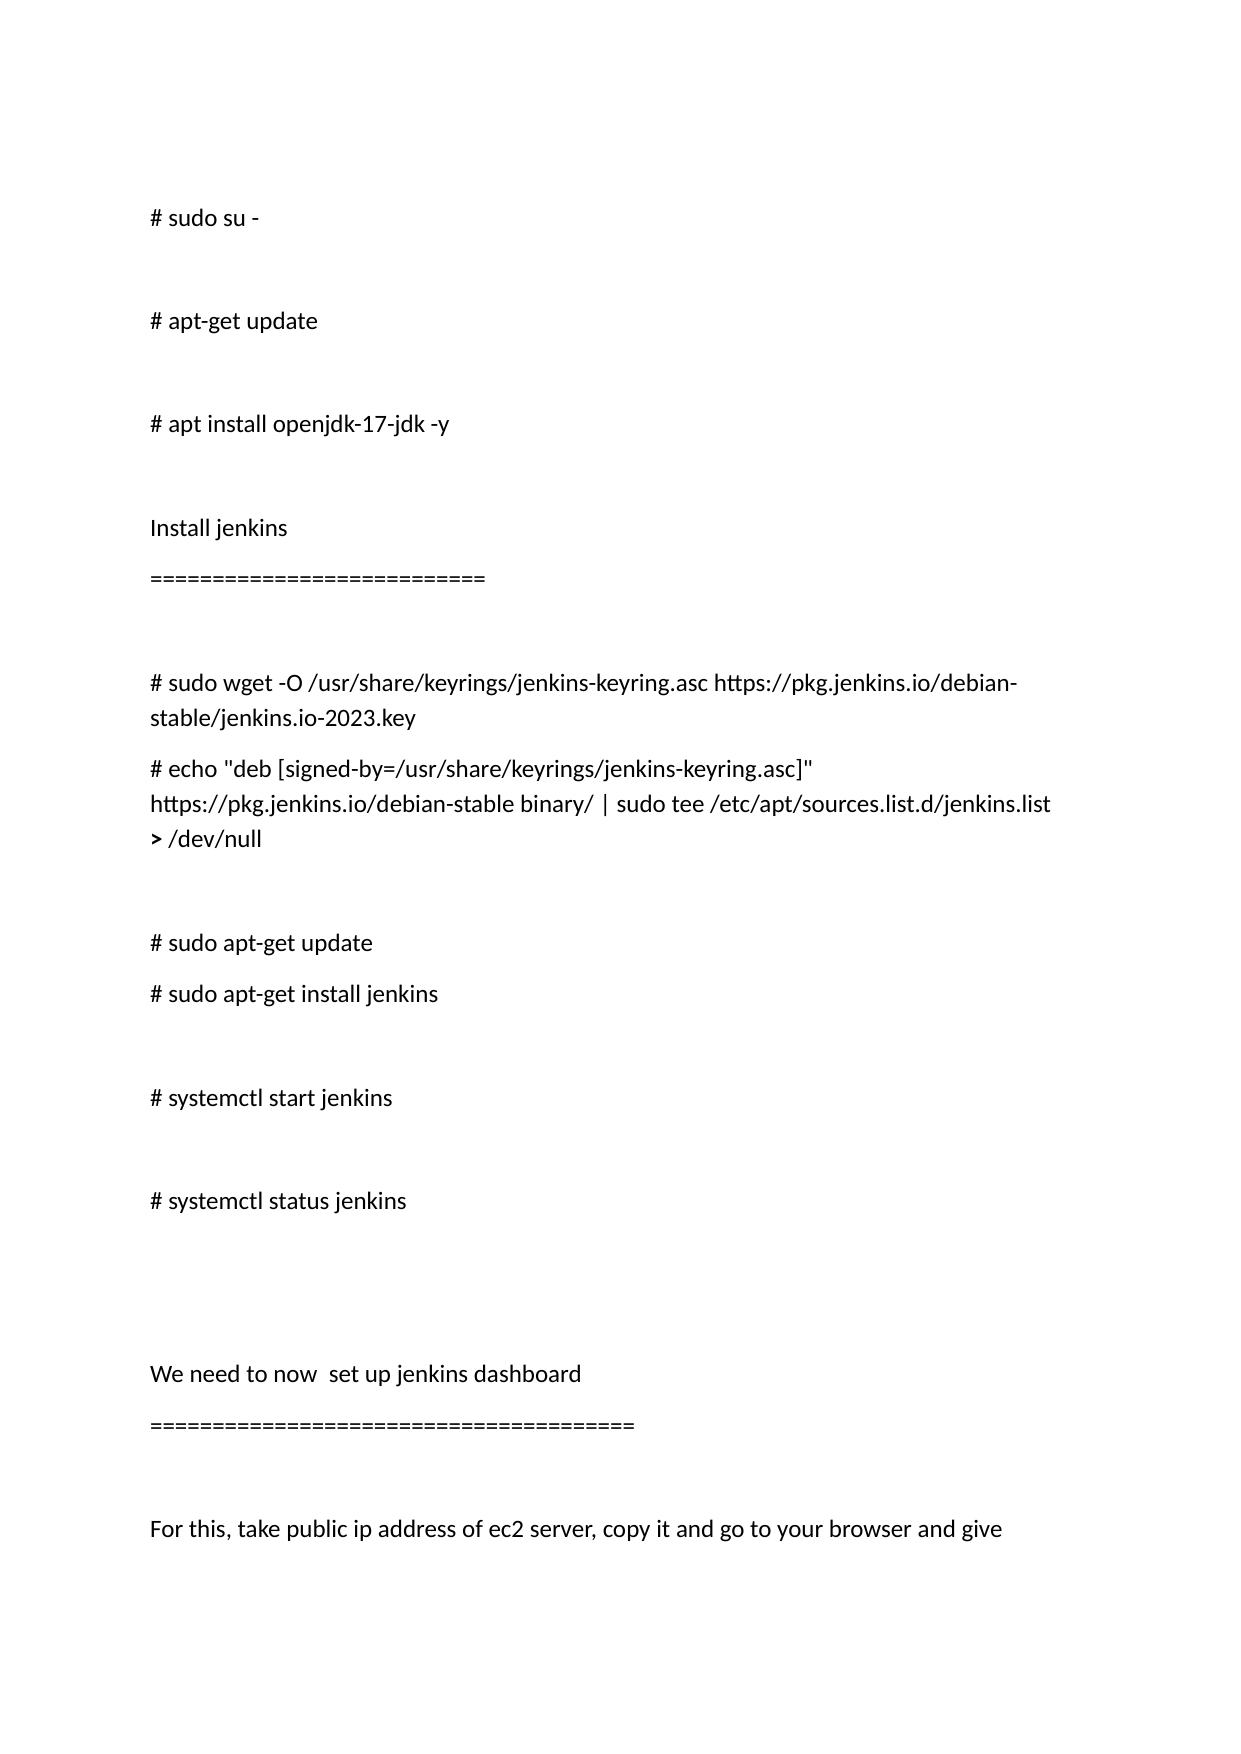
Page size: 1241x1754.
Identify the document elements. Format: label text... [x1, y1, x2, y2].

text For this, take public ip address of ec2 server, copy it and go to your browser and give [150, 1513, 1090, 1544]
text # sudo apt-get install jenkins [150, 978, 1090, 1009]
text # sudo su - [150, 202, 1090, 232]
text # systemctl status jenkins [150, 1185, 1090, 1216]
text ======================================= [150, 1410, 1090, 1441]
text =========================== [150, 563, 1090, 594]
text # systemctl start jenkins [150, 1082, 1090, 1112]
text # echo "deb [signed-by=/usr/share/keyrings/jenkins-keyring.asc]" https://pkg.jenkins.io/debian-stable binary/ | sudo tee /etc/apt/sources.list.d/jenkins.list > /dev/null [150, 753, 1090, 854]
text # apt-get update [150, 305, 1090, 336]
text Install jenkins [150, 512, 1090, 542]
text # sudo wget -O /usr/share/keyrings/jenkins-keyring.asc https://pkg.jenkins.io/debian-stable/jenkins.io-2023.key [150, 667, 1090, 732]
text # sudo apt-get update [150, 927, 1090, 957]
text We need to now set up jenkins dashboard [150, 1358, 1090, 1389]
text # apt install openjdk-17-jdk -y [150, 408, 1090, 439]
